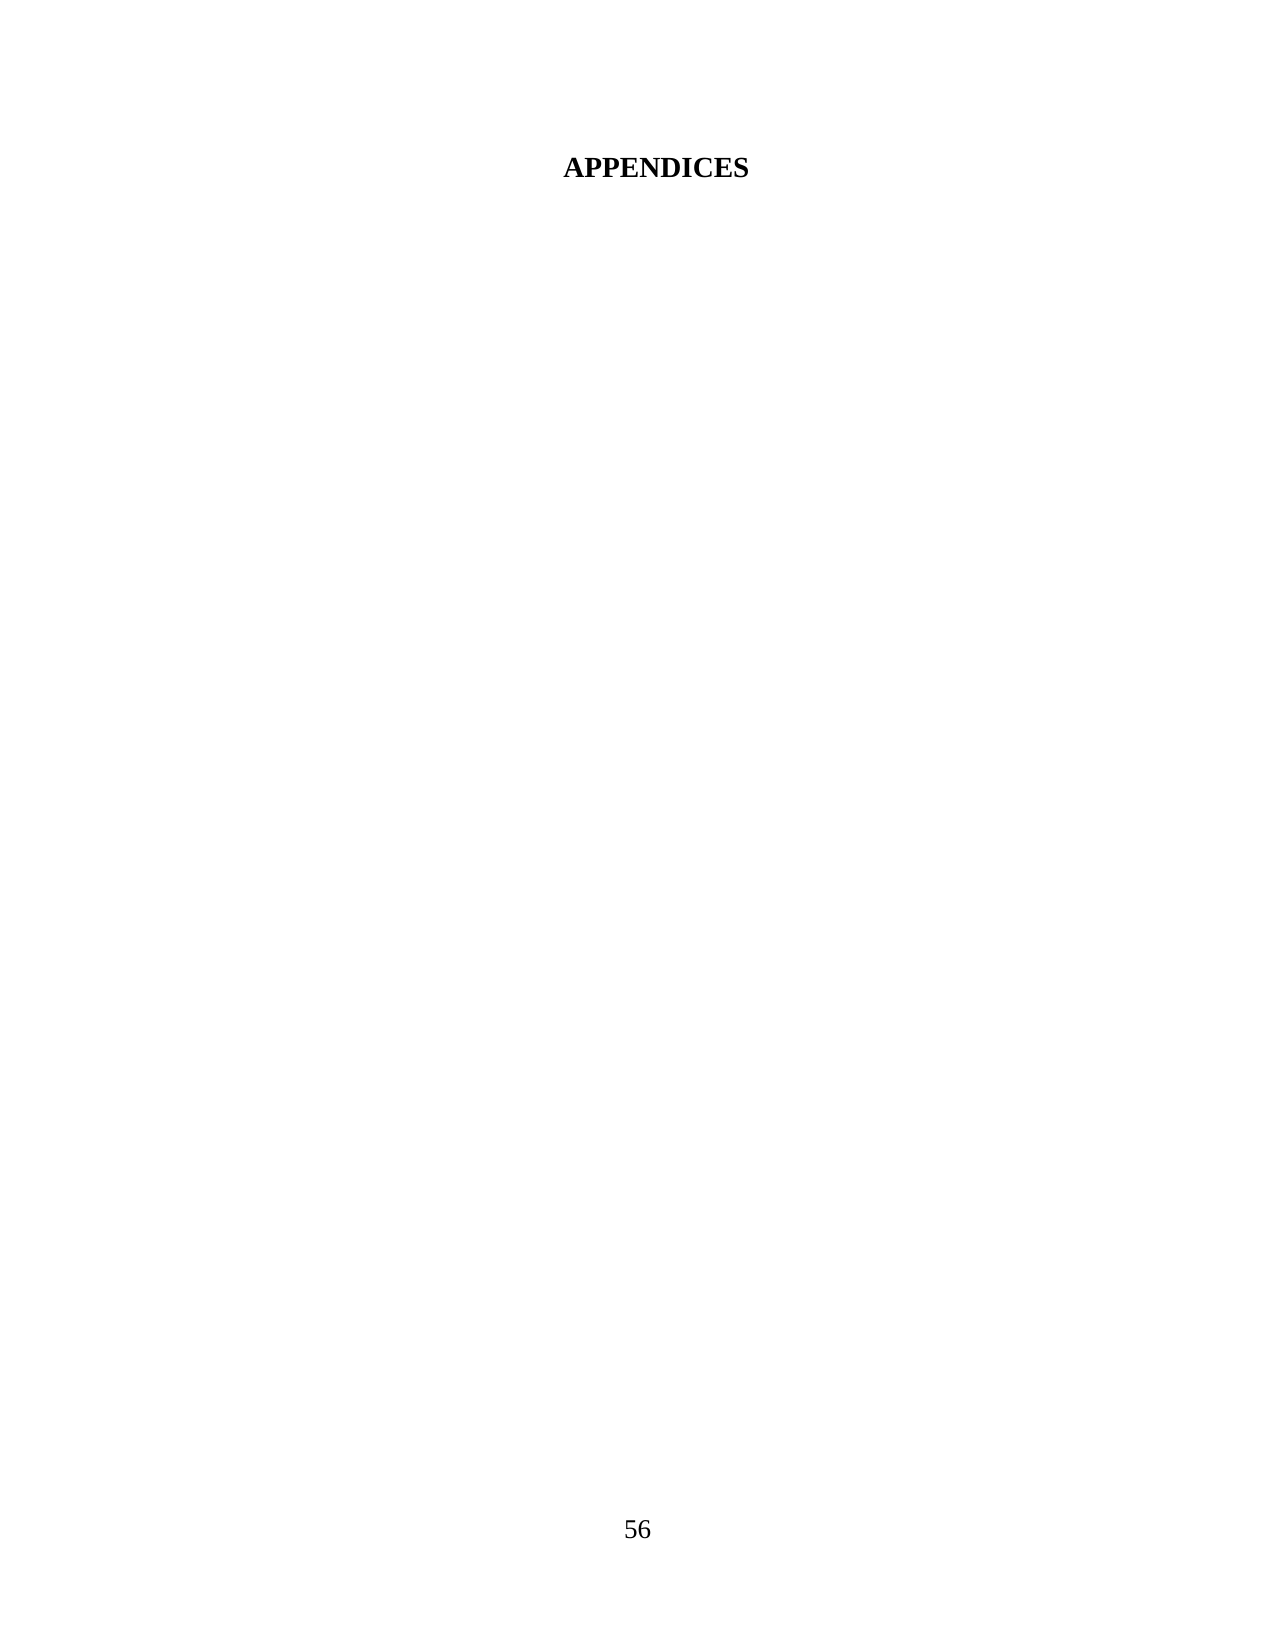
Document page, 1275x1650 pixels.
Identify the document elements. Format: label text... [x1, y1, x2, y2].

list APPENDICES [187, 150, 1125, 183]
